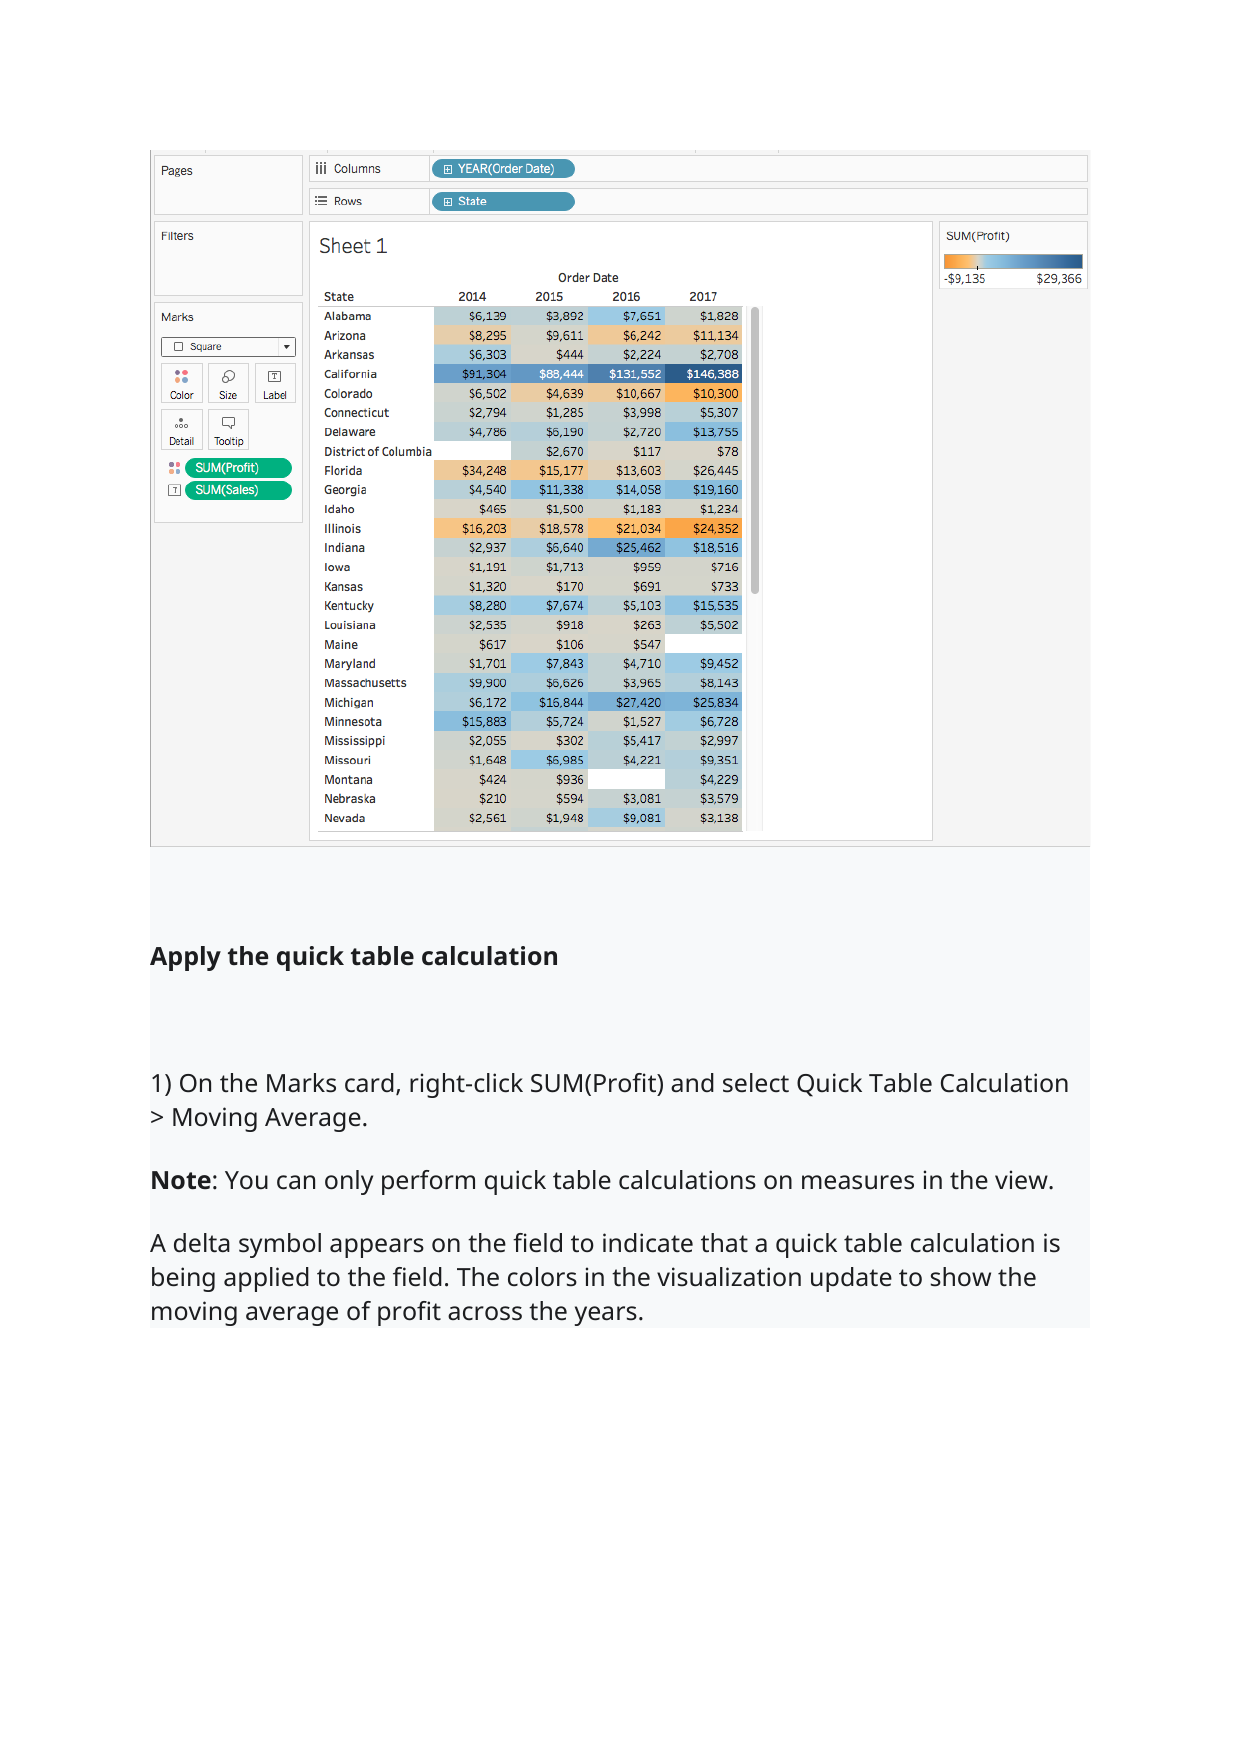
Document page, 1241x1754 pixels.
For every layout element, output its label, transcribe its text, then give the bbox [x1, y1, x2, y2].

text 1) On the Marks card, right-click SUM(Profit) and select Quick Table Calculation > Moving Average. [150, 1065, 1090, 1133]
picture [150, 150, 1091, 847]
text Apply the quick table calculation [150, 939, 1090, 973]
text A delta symbol appears on the field to indicate that a quick table calculation is being applied to the field. The colors in the visualization update to show the moving average of profit across the years. [150, 1226, 1090, 1328]
text Note: You can only perform quick table calculations on measures in the view. [150, 1162, 1090, 1197]
